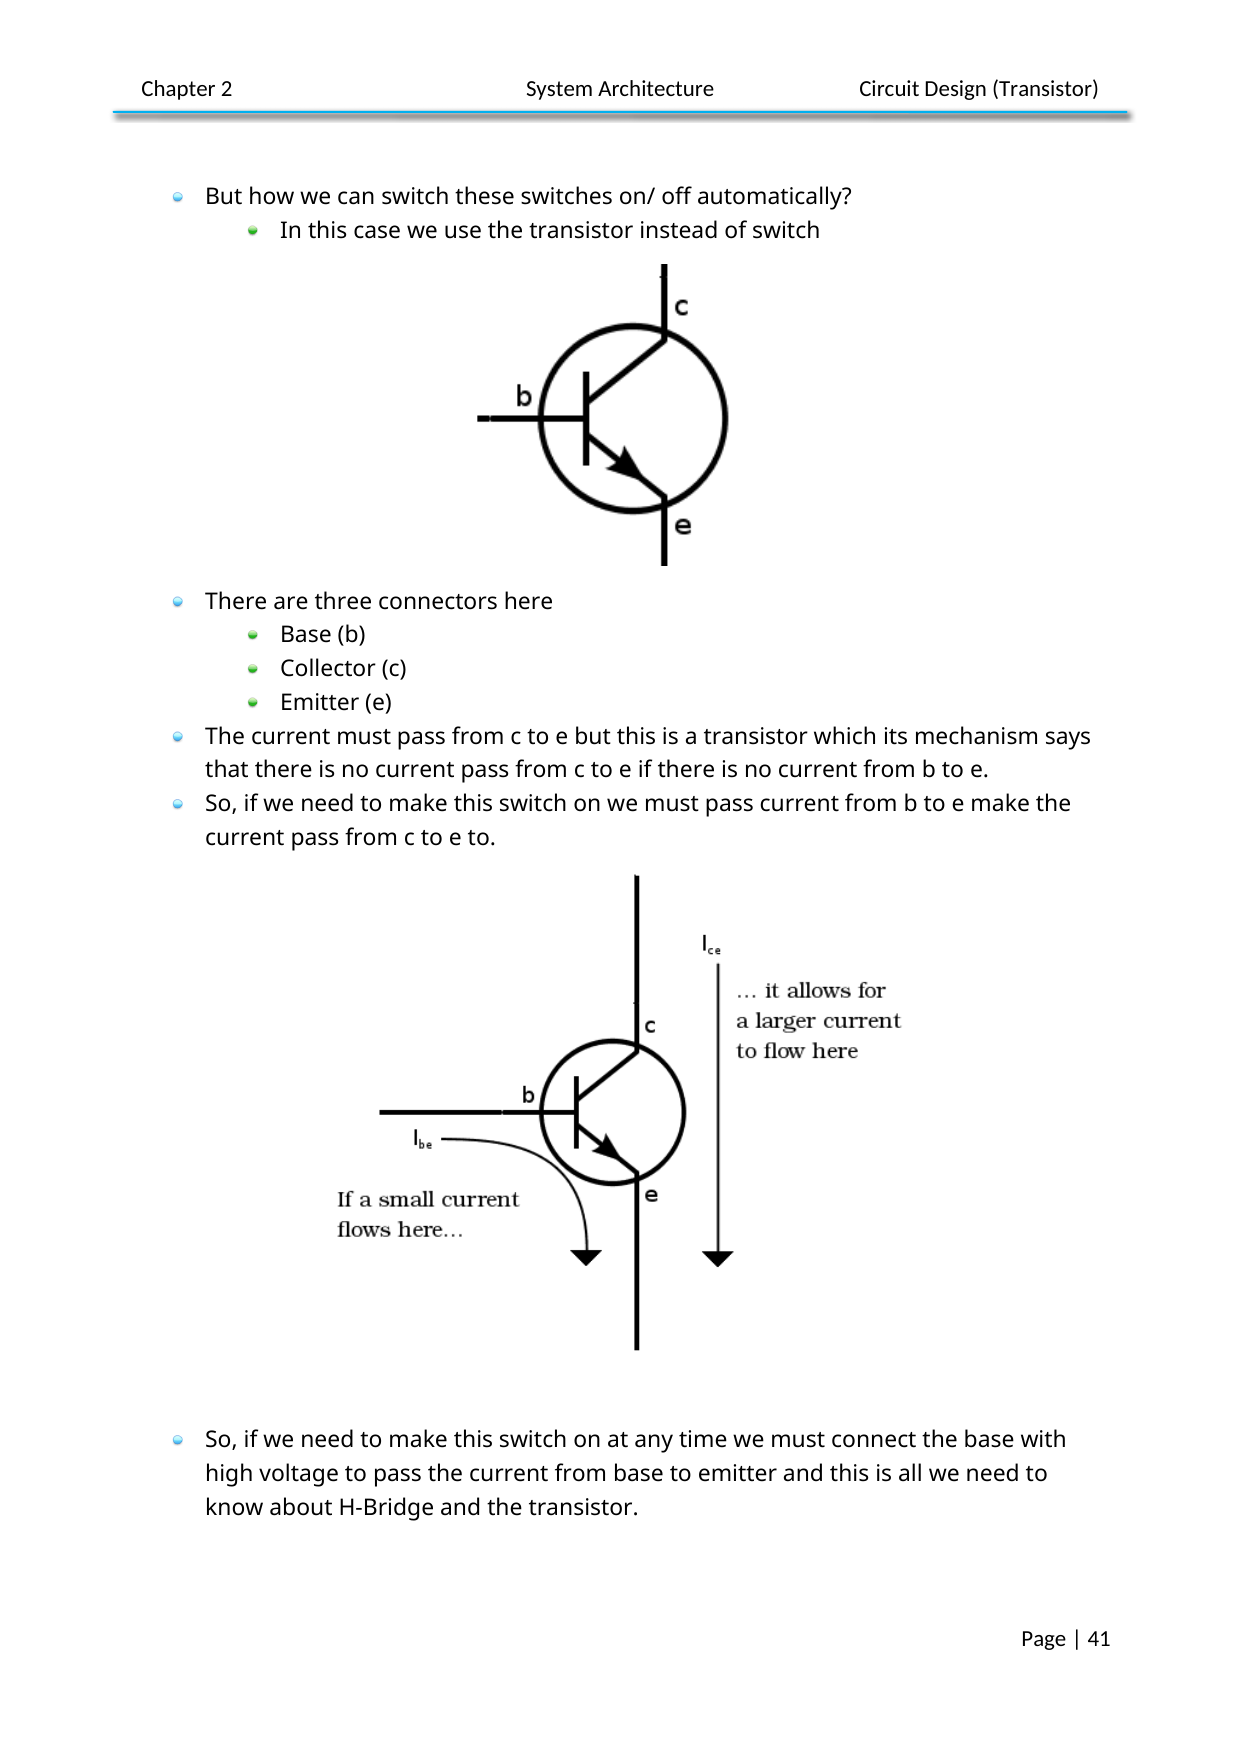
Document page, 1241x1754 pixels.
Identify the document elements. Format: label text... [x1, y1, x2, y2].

picture [168, 188, 186, 205]
list So, if we need to make this switch on we must pass current from b to e make the current pass from c to e to. [167, 787, 1110, 852]
picture [243, 660, 261, 677]
picture [168, 727, 186, 745]
list But how we can switch these switches on/ off automatically? [167, 180, 1110, 212]
picture [168, 592, 186, 610]
picture [168, 1431, 186, 1448]
list So, if we need to make this switch on at any time we must connect the base with high voltage to pass the current from base to emitter and this is all we need to know about H-Bridge and the transistor. [167, 1423, 1110, 1522]
list Collector (c) [242, 652, 1110, 683]
picture [168, 795, 186, 812]
list Emitter (e) [242, 686, 1110, 717]
list There are three connectors here [167, 585, 1110, 616]
list Base (b) [242, 618, 1110, 650]
list In this case we use the transistor instead of switch [242, 214, 1110, 245]
picture [477, 264, 763, 566]
picture [243, 693, 261, 711]
list The current must pass from c to e but this is a transistor which its mechanism says that there is no current pass from c to e if there is no current from b to e. [167, 720, 1110, 785]
picture [243, 626, 261, 643]
picture [243, 221, 261, 239]
picture [318, 871, 922, 1354]
